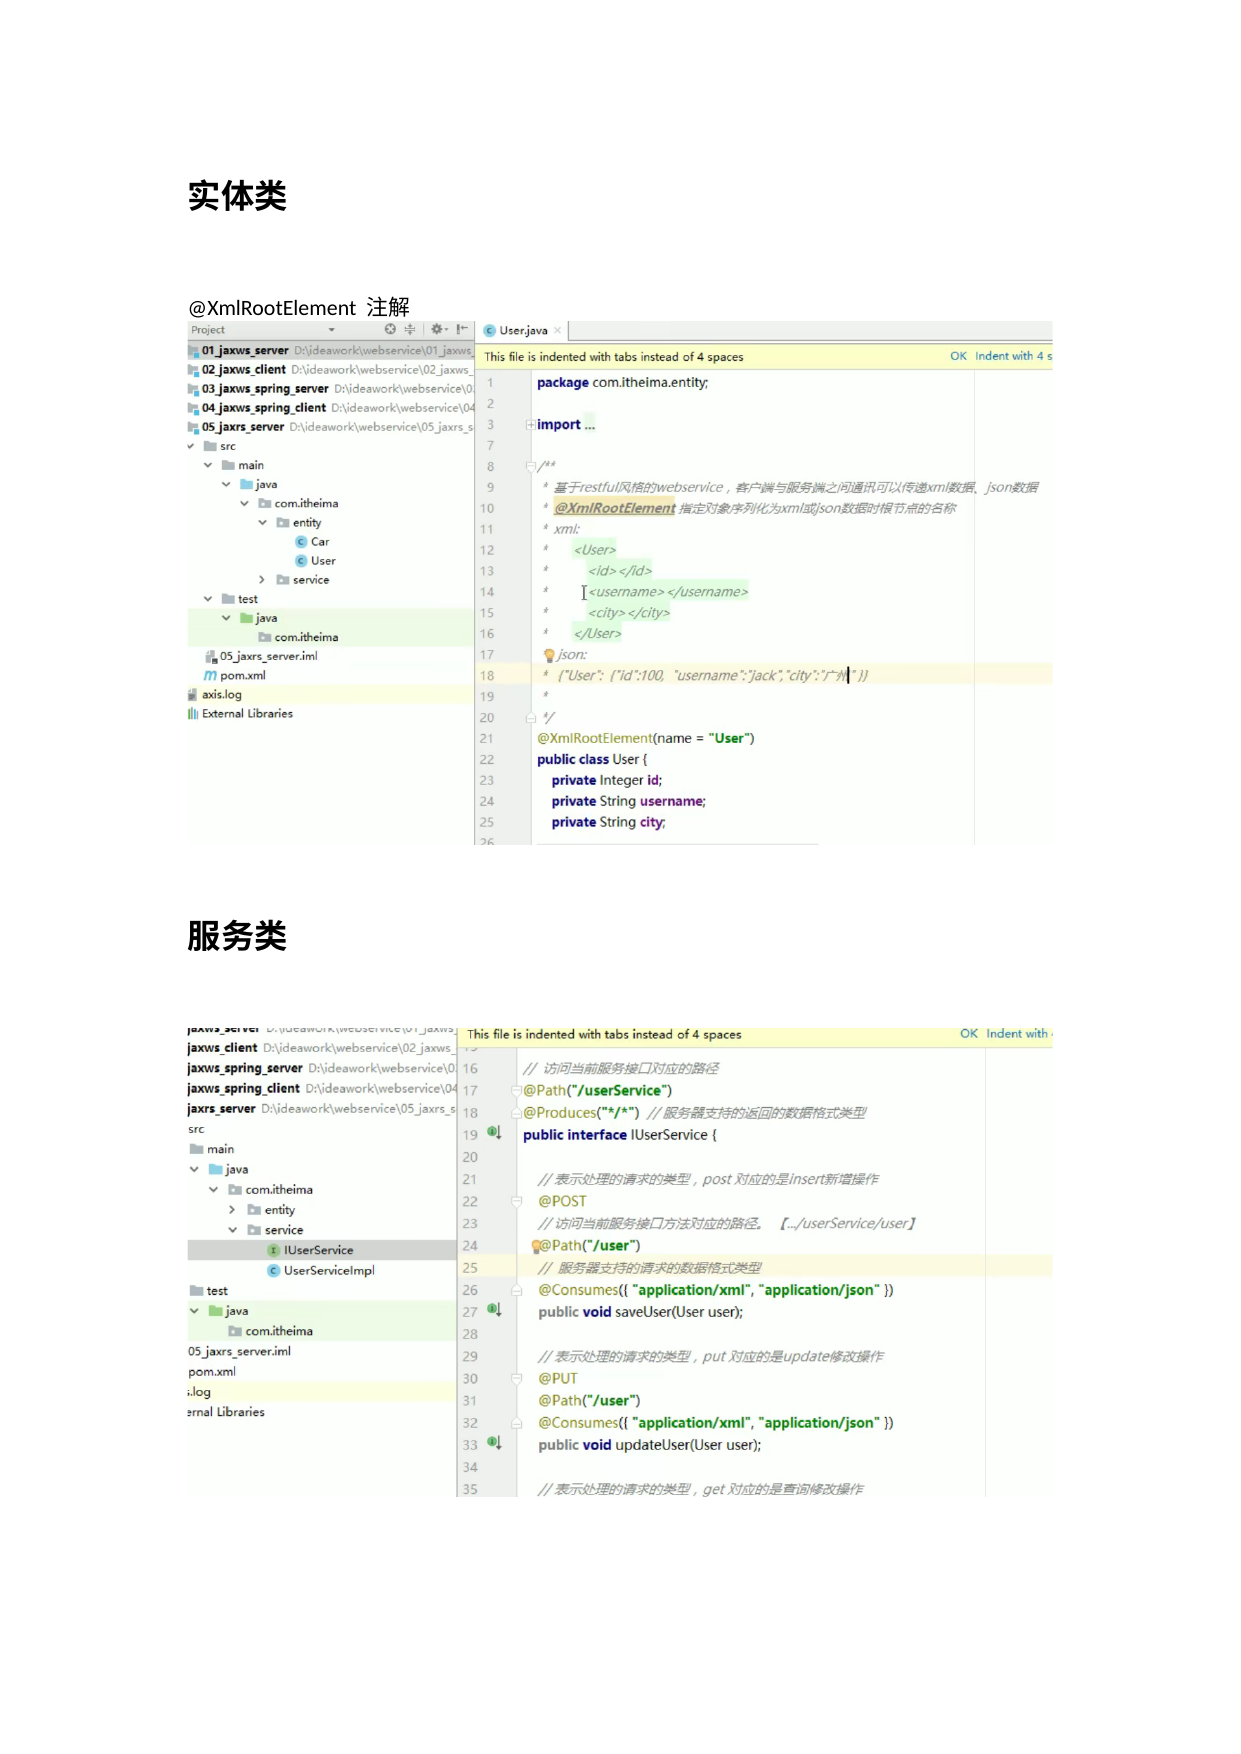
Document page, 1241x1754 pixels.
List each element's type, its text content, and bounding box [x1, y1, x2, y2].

picture [187, 321, 1053, 845]
subtitle 服务类 [187, 901, 1053, 966]
text @XmlRootElement 注解 [187, 289, 1053, 321]
subtitle 实体类 [187, 162, 1053, 227]
picture [187, 1028, 1053, 1497]
